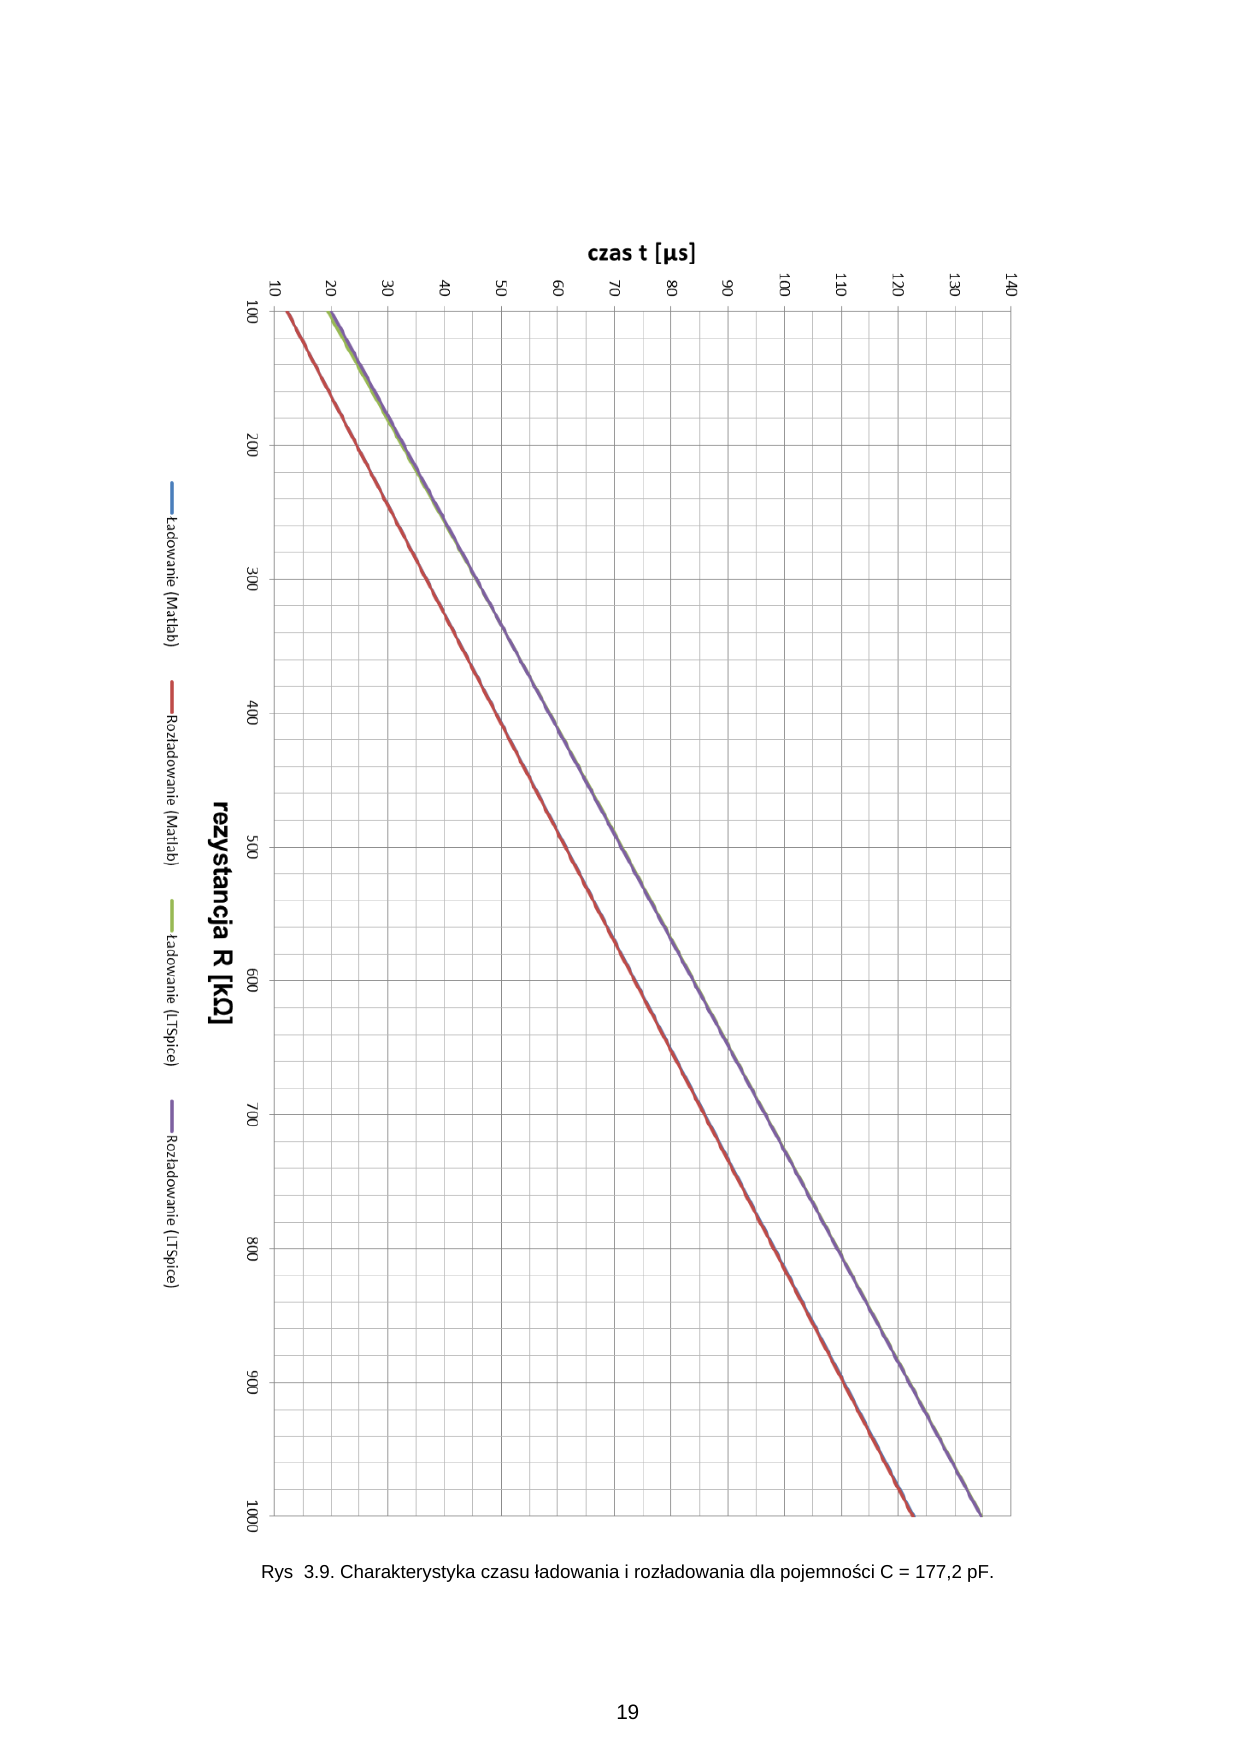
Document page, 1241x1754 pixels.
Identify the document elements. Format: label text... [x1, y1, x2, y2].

subtitle Rys 3.9. Charakterystyka czasu ładowania i rozładowania dla pojemności C = 177,2 pF. [148, 1561, 1033, 1583]
picture [151, 234, 1025, 1536]
